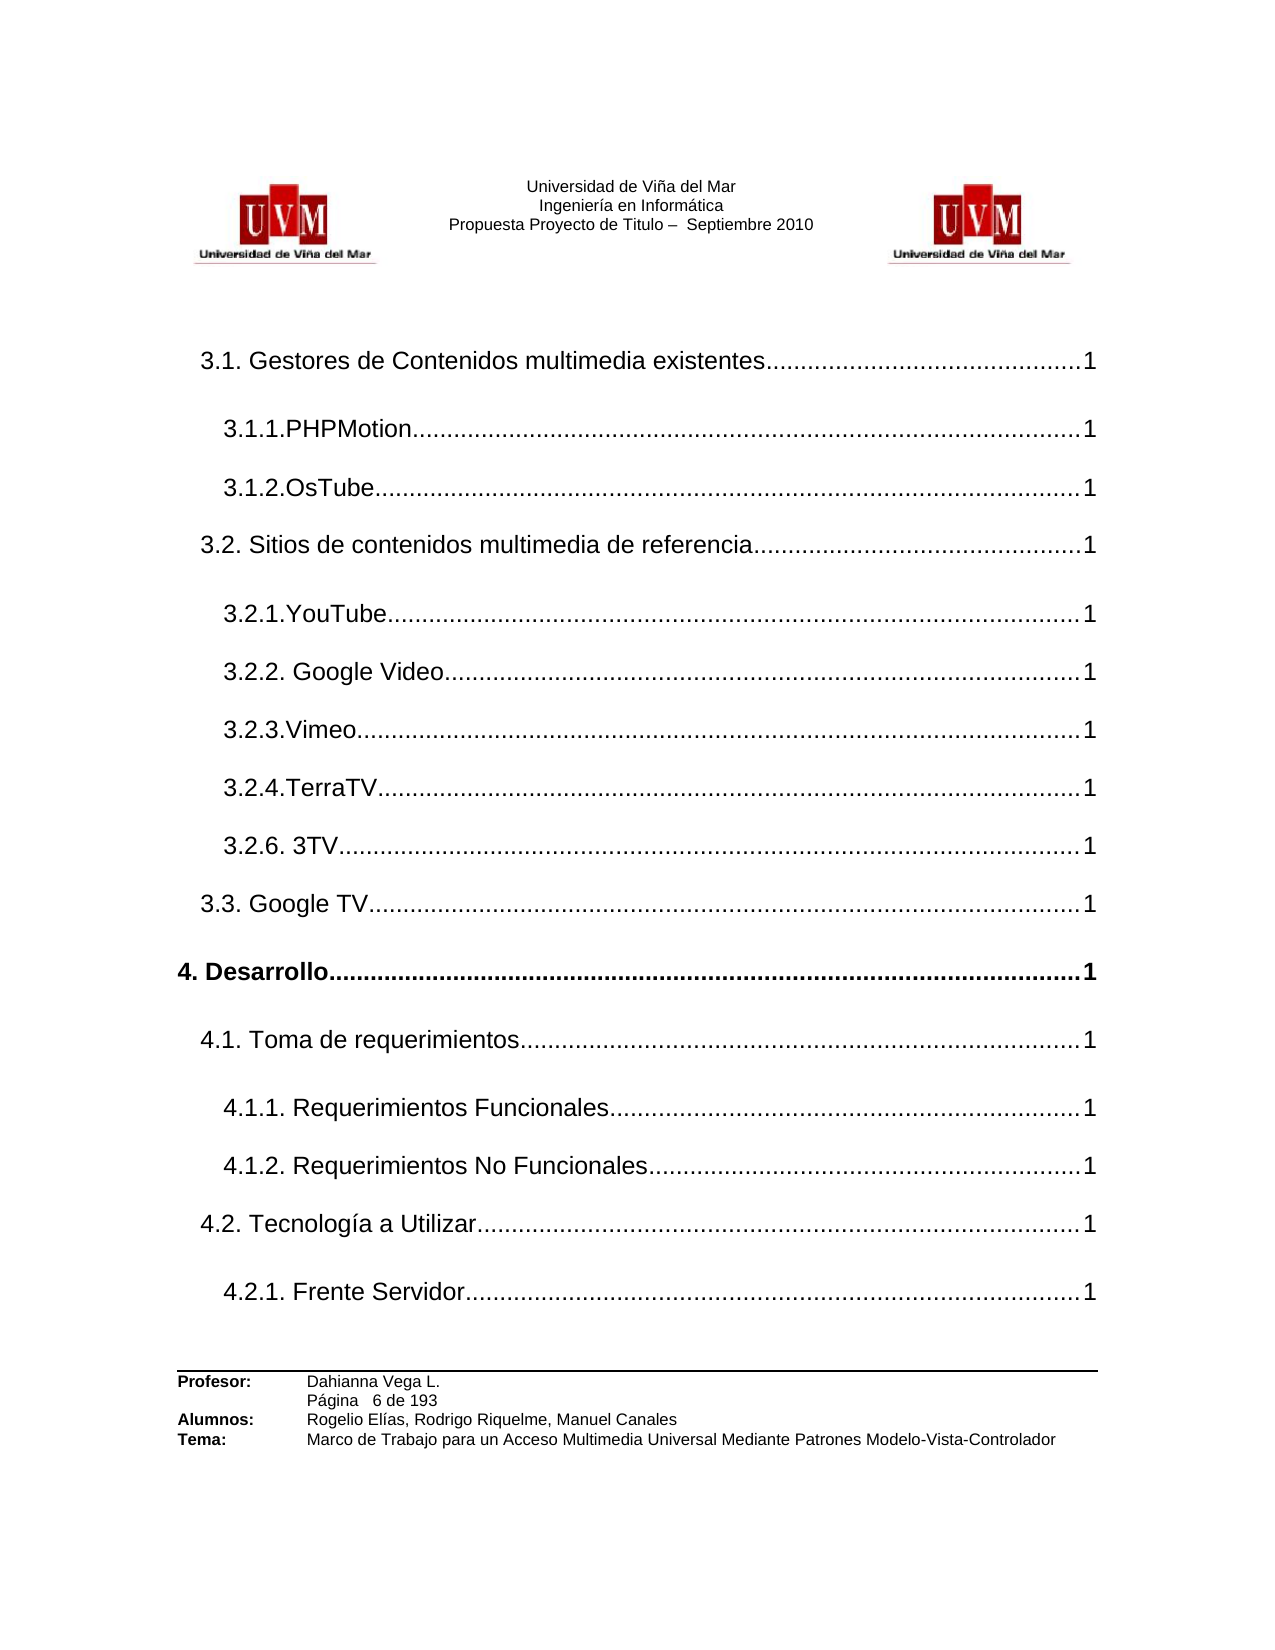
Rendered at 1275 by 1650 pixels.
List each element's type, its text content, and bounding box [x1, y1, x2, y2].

text 3.3. Google TV 1 [200, 889, 1098, 917]
text 4.1. Toma de requerimientos 1 [200, 1025, 1098, 1054]
text 4.1.2. Requerimientos No Funcionales 1 [223, 1151, 1098, 1180]
text 4.2.1. Frente Servidor 1 [223, 1277, 1098, 1306]
text 3.2.4.TerraTV 1 [223, 773, 1098, 801]
text 3.1. Gestores de Contenidos multimedia existentes 1 [200, 346, 1098, 375]
text 3.1.2.OsTube 1 [223, 472, 1098, 501]
picture [177, 176, 390, 267]
text 4.1.1. Requerimientos Funcionales 1 [223, 1093, 1098, 1122]
text 4.2. Tecnología a Utilizar 1 [200, 1209, 1098, 1238]
text 3.2.1.YouTube 1 [223, 599, 1098, 627]
text 3.2.3.Vimeo 1 [223, 715, 1098, 743]
text 4. Desarrollo 1 [177, 957, 1098, 986]
text 3.2. Sitios de contenidos multimedia de referencia 1 [200, 531, 1098, 559]
picture [871, 176, 1084, 267]
text 3.2.2. Google Video 1 [223, 657, 1098, 685]
text 3.1.1.PHPMotion 1 [223, 414, 1098, 443]
text 3.2.6. 3TV 1 [223, 831, 1098, 859]
